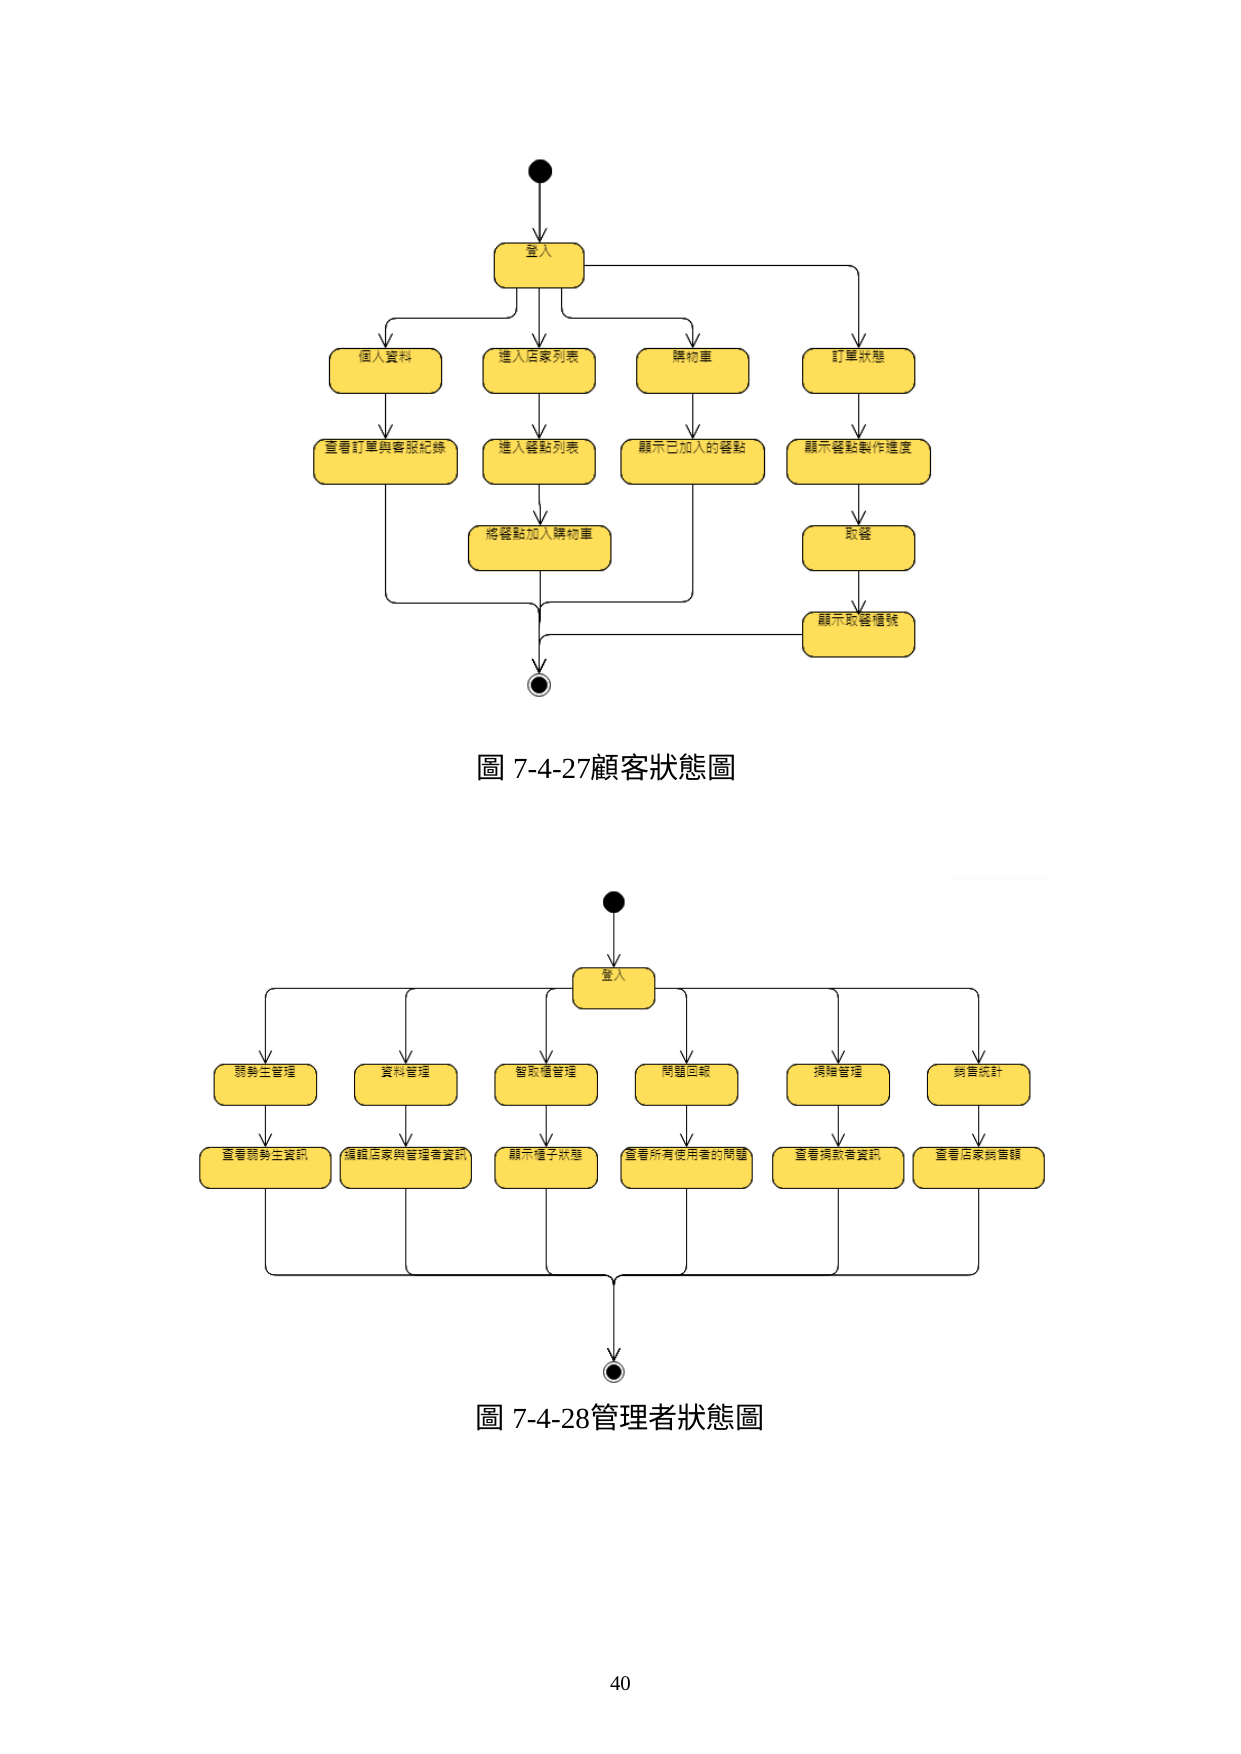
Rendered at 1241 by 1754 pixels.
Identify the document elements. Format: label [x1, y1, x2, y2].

picture [187, 876, 1053, 1389]
picture [283, 127, 958, 735]
